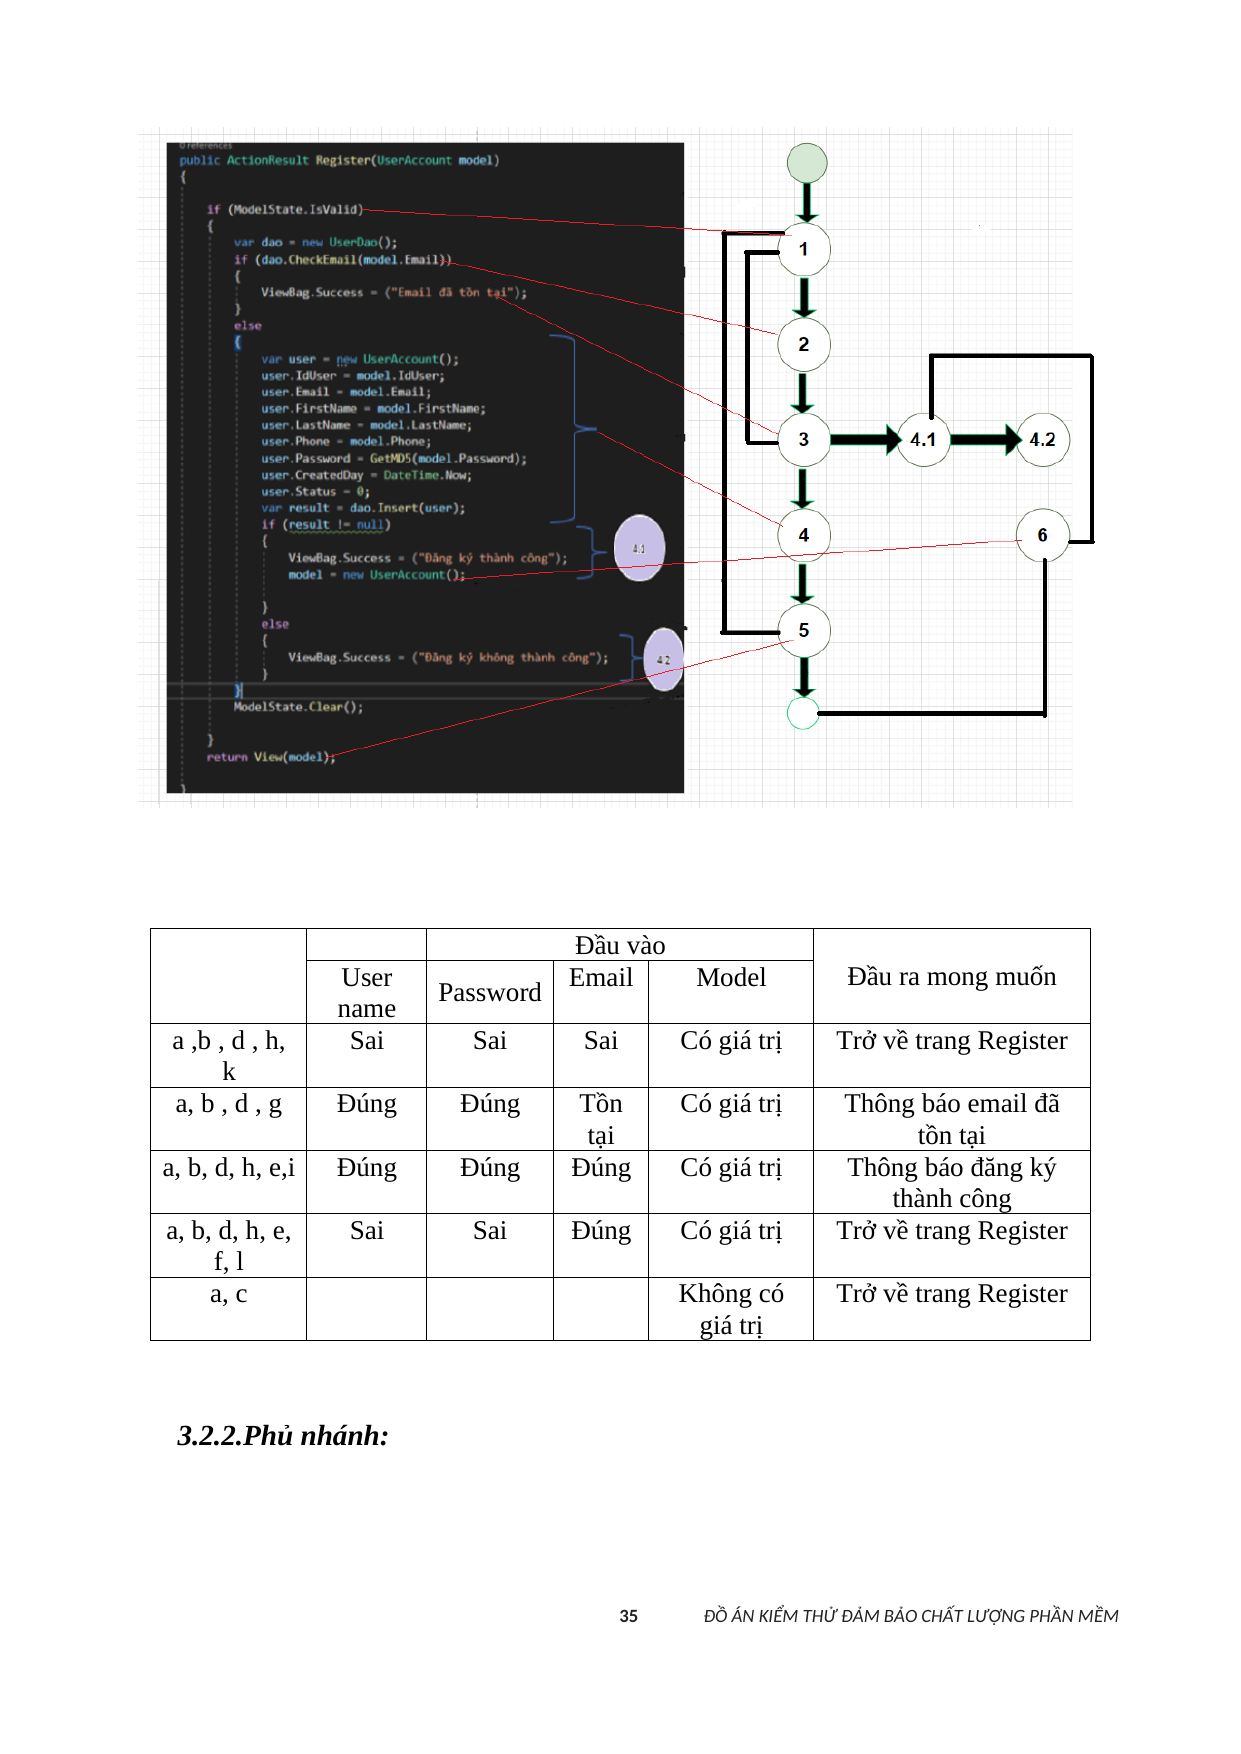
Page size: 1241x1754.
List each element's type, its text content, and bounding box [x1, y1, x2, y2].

table_cell Có giá trị [649, 1151, 813, 1213]
table_cell Thông báo email đã tồn tại [814, 1088, 1090, 1150]
table_header Đầu vào [427, 929, 813, 960]
table_cell [307, 1278, 426, 1340]
table_cell Đúng [307, 1088, 426, 1150]
table_cell User name [307, 961, 426, 1023]
table_cell Sai [307, 1214, 426, 1277]
text 3.2.2.Phủ nhánh: [177, 1418, 1138, 1451]
table_cell Có giá trị [649, 1024, 813, 1087]
table_cell Model [649, 961, 813, 1023]
table_cell Đúng [427, 1088, 553, 1150]
table_cell Thông báo đăng ký thành công [814, 1151, 1090, 1213]
table_cell Sai [307, 1024, 426, 1087]
table_cell Đúng [554, 1214, 648, 1277]
table_cell Trở về trang Register [814, 1278, 1090, 1340]
table_cell Sai [427, 1024, 553, 1087]
picture [137, 127, 1112, 808]
table_cell [427, 1278, 553, 1340]
table_cell a, b , d , g [151, 1088, 306, 1150]
table_header Đầu ra mong muốn [814, 929, 1090, 1023]
table_header [151, 929, 306, 1023]
table_cell a ,b , d , h, k [151, 1024, 306, 1087]
table_cell Password [427, 961, 553, 1023]
table_cell Tồn tại [554, 1088, 648, 1150]
table_cell Đúng [554, 1151, 648, 1213]
table_cell Đúng [307, 1151, 426, 1213]
table_cell Trở về trang Register [814, 1024, 1090, 1087]
table_cell a, b, d, h, e,i [151, 1151, 306, 1213]
table_cell Không có giá trị [649, 1278, 813, 1340]
table_cell Có giá trị [649, 1088, 813, 1150]
table_cell a, b, d, h, e, f, l [151, 1214, 306, 1277]
table_cell [554, 1278, 648, 1340]
table_cell Trở về trang Register [814, 1214, 1090, 1277]
table_cell Sai [427, 1214, 553, 1277]
table_header [307, 929, 426, 960]
table_cell Có giá trị [649, 1214, 813, 1277]
table_cell a, c [151, 1278, 306, 1340]
table_cell Đúng [427, 1151, 553, 1213]
table_cell Email [554, 961, 648, 1023]
table_cell Sai [554, 1024, 648, 1087]
